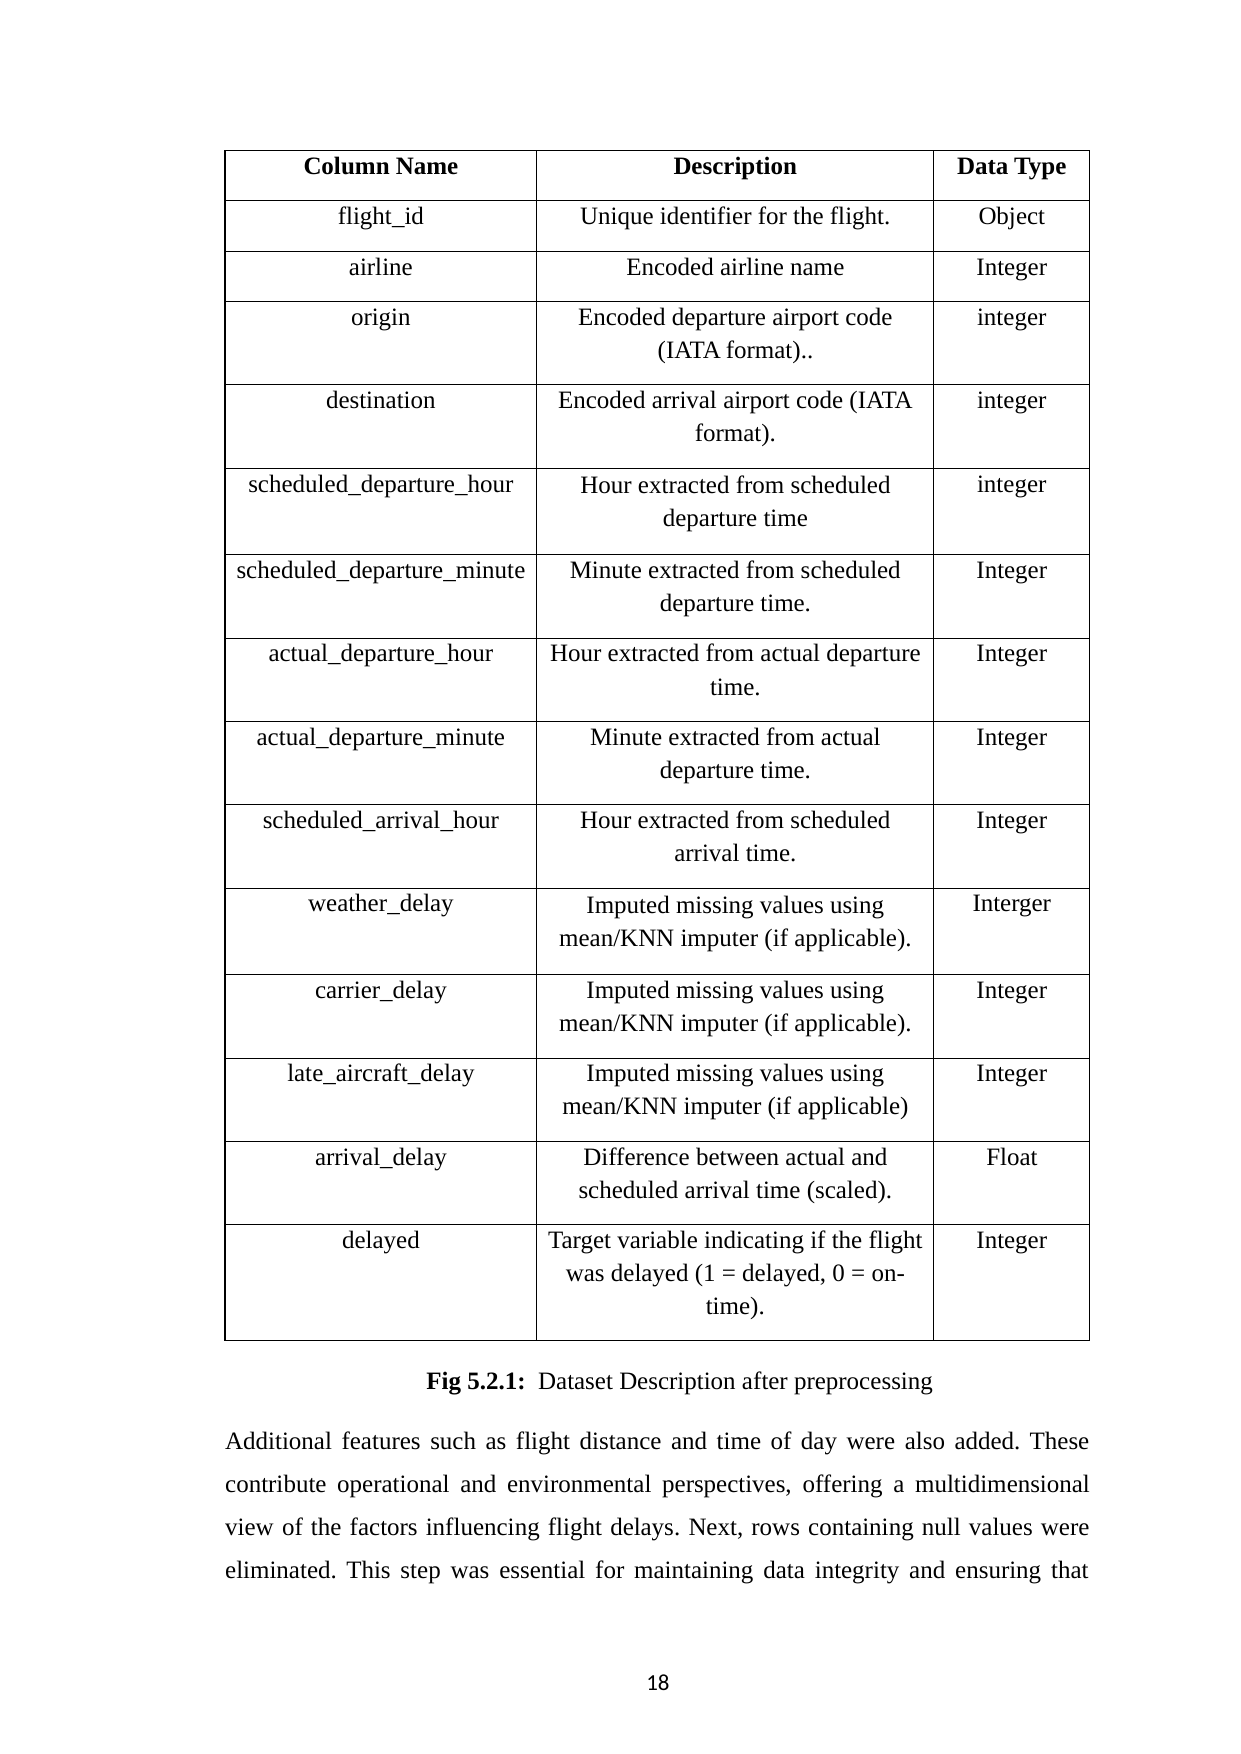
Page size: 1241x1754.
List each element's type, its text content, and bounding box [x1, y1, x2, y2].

table_cell actual_departure_minute [226, 722, 536, 804]
table_cell Encoded airline name [537, 252, 933, 301]
table_cell Integer [934, 722, 1089, 804]
table_cell Integer [934, 1059, 1089, 1141]
table_cell Integer [934, 975, 1089, 1057]
table_cell origin [226, 302, 536, 384]
table_cell Imputed missing values using mean/KNN imputer (if applicable) [537, 1059, 933, 1141]
table_cell actual_departure_hour [226, 639, 536, 721]
table_cell arrival_delay [226, 1142, 536, 1224]
table_cell destination [226, 385, 536, 468]
table_cell Encoded arrival airport code (IATA format). [537, 385, 933, 468]
table_cell integer [934, 469, 1089, 554]
table_cell airline [226, 252, 536, 301]
table_cell Integer [934, 555, 1089, 637]
table_cell Unique identifier for the flight. [537, 201, 933, 251]
table_cell Target variable indicating if the flight was delayed (1 = delayed, 0 = on-time). [537, 1225, 933, 1340]
table_cell integer [934, 302, 1089, 384]
table_cell Minute extracted from scheduled departure time. [537, 555, 933, 637]
table_cell scheduled_departure_hour [226, 469, 536, 554]
table_cell Integer [934, 805, 1089, 887]
text Fig 5.2.1: Dataset Description after preprocessing [225, 1366, 1090, 1395]
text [225, 1426, 1090, 1584]
table_cell flight_id [226, 201, 536, 251]
table_cell [537, 469, 933, 554]
table_cell weather_delay [226, 889, 536, 974]
table_cell Integer [934, 1225, 1089, 1340]
table_cell Encoded departure airport code (IATA format).. [537, 302, 933, 384]
table_header Data Type [934, 151, 1089, 200]
table_cell Integer [934, 639, 1089, 721]
table_cell Minute extracted from actual departure time. [537, 722, 933, 804]
table_cell delayed [226, 1225, 536, 1340]
table_cell late_aircraft_delay [226, 1059, 536, 1141]
table_cell scheduled_departure_minute [226, 555, 536, 637]
table_cell carrier_delay [226, 975, 536, 1057]
table_header Description [537, 151, 933, 200]
table_cell Interger [934, 889, 1089, 974]
table_cell Difference between actual and scheduled arrival time (scaled). [537, 1142, 933, 1224]
table_cell Object [934, 201, 1089, 251]
table_cell integer [934, 385, 1089, 468]
table_cell Hour extracted from scheduled arrival time. [537, 805, 933, 887]
table_cell Hour extracted from actual departure time. [537, 639, 933, 721]
table_cell Imputed missing values using mean/KNN imputer (if applicable). [537, 975, 933, 1057]
table_header Column Name [226, 151, 536, 200]
table_cell Float [934, 1142, 1089, 1224]
table_cell [537, 889, 933, 974]
table_cell Integer [934, 252, 1089, 301]
table_cell scheduled_arrival_hour [226, 805, 536, 887]
